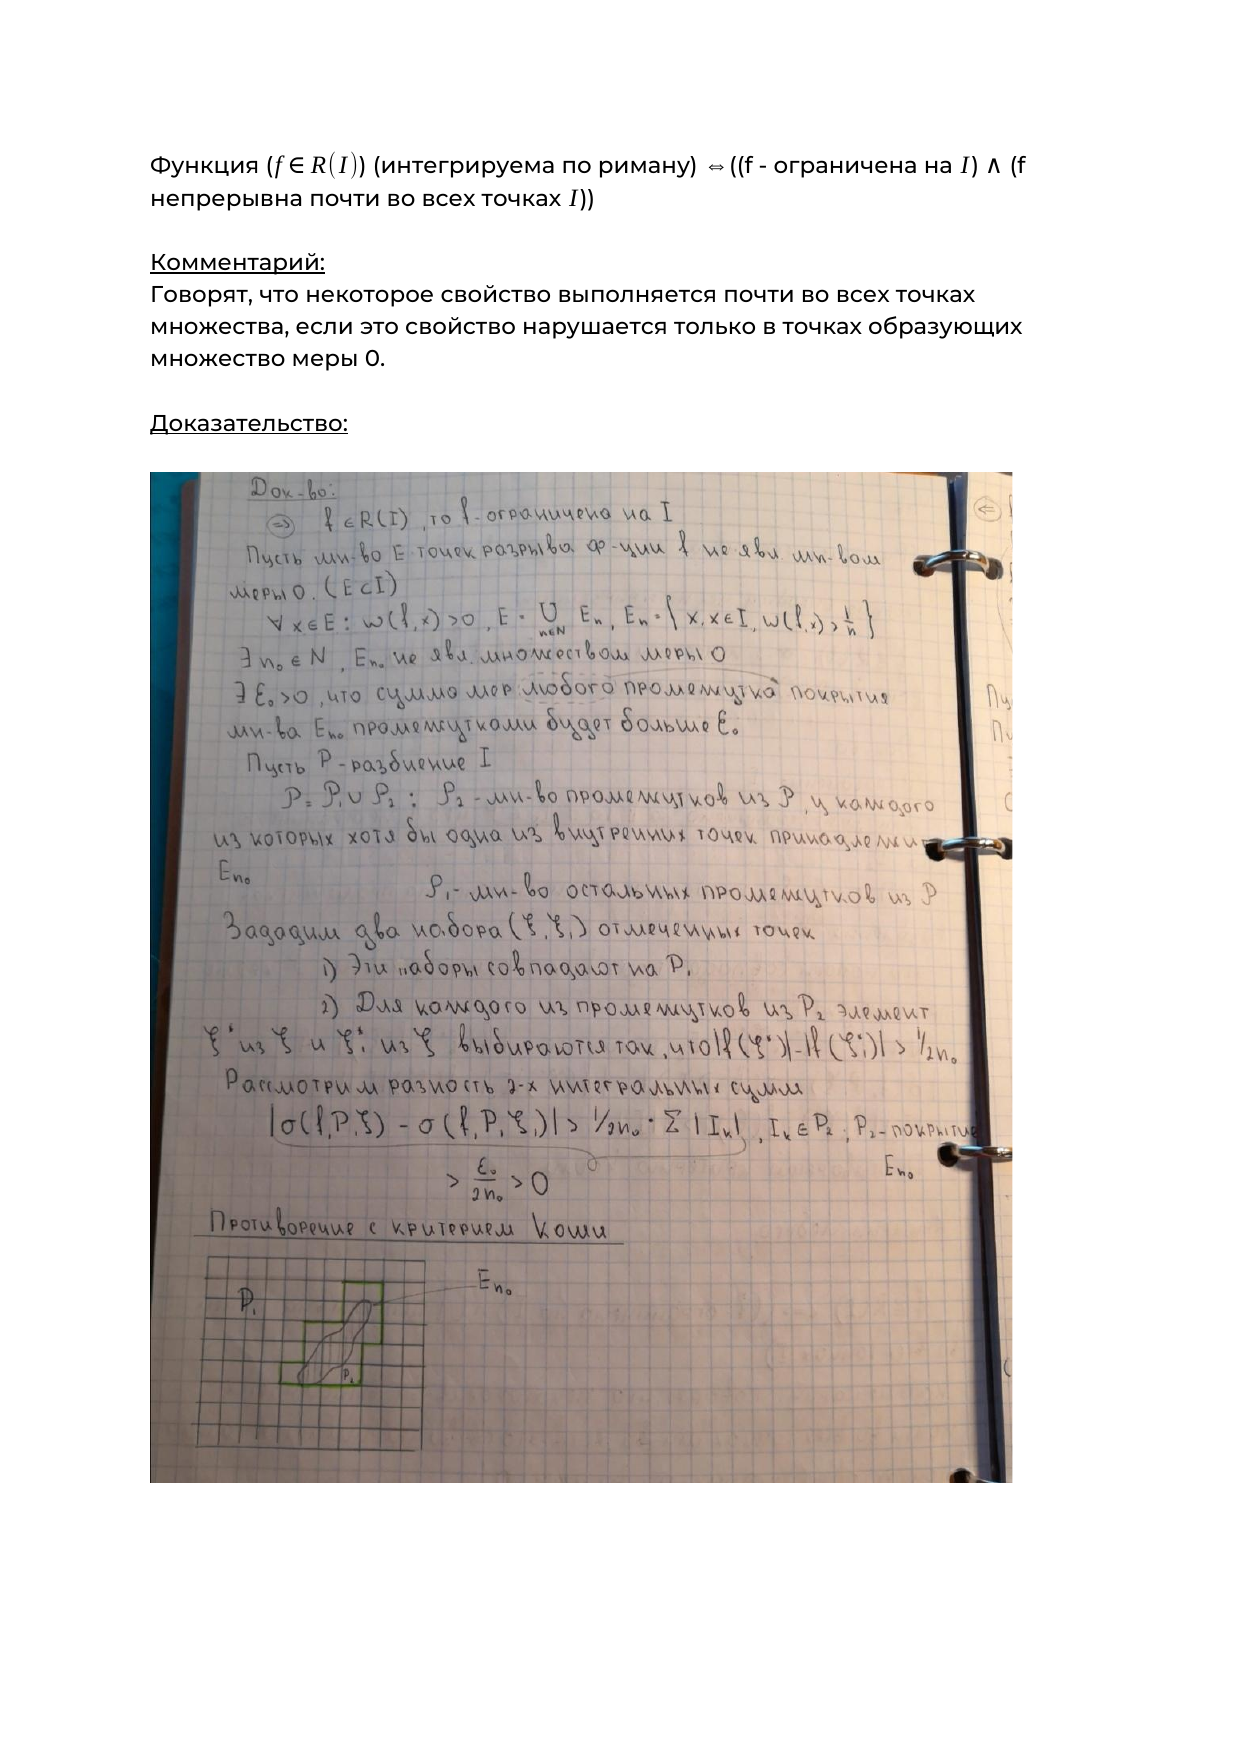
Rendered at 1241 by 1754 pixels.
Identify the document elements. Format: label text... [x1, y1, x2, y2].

text Говорят, что некоторое свойство выполняется почти во всех точках множества, если это свойство нарушается только в точках образующих множество меры 0. [150, 280, 1090, 372]
text Доказательство: [150, 409, 1090, 437]
text Комментарий: [150, 248, 1090, 276]
text Функция () (интегрируема по риману) ((f - ограничена на ) (f непрерывна почти во всех точках )) [150, 150, 1090, 212]
picture [150, 472, 1013, 1483]
